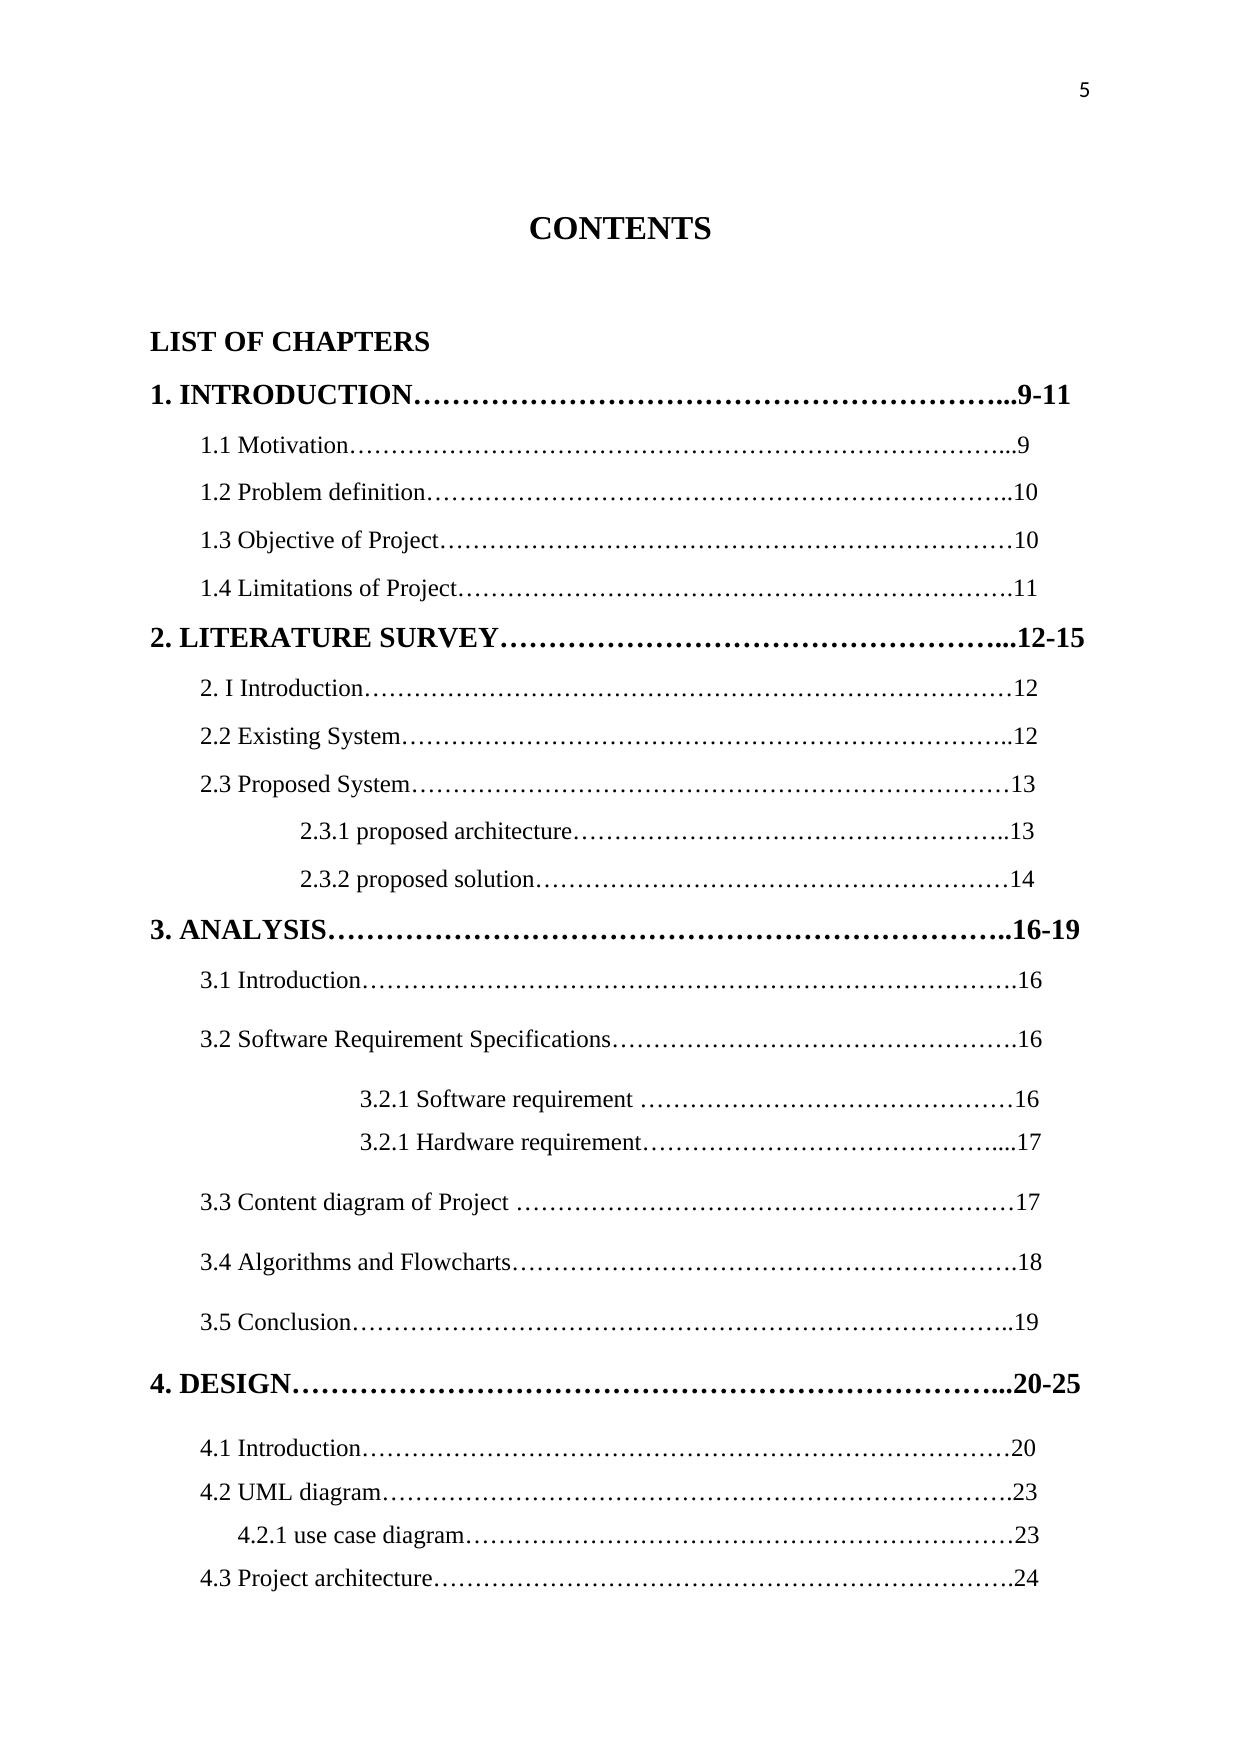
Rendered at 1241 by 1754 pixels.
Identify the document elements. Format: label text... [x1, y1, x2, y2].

list 3.2.1 Software requirement ………………………………………16 [359, 1084, 1090, 1113]
text LIST OF CHAPTERS [150, 324, 1090, 358]
text 3.1 Introduction…………………………………………………………………….16 [150, 965, 1090, 993]
text 4. DESIGN………………………………………………………………...20-25 [150, 1367, 1090, 1400]
text 2.3.2 proposed solution…………………………………………………14 [150, 864, 1090, 893]
text 2. I Introduction……………………………………………………………………12 [150, 673, 1090, 702]
text 1.1 Motivation……………………………………………………………………...9 [150, 430, 1090, 458]
text 3.5 Conclusion……………………………………………………………………..19 [150, 1307, 1090, 1336]
text 2.3 Proposed System………………………………………………………………13 [150, 769, 1090, 797]
text 1.3 Objective of Project……………………………………………………………10 [150, 525, 1090, 554]
text 2.3.1 proposed architecture……………………………………………..13 [150, 816, 1090, 845]
text 1. INTRODUCTION……………………………………………………...9-11 [150, 377, 1090, 410]
text 2.2 Existing System………………………………………………………………..12 [150, 721, 1090, 750]
text 1.2 Problem definition……………………………………………………………..10 [150, 477, 1090, 506]
text 3.3 Content diagram of Project ……………………………………………………17 [150, 1187, 1090, 1216]
text 3. ANALYSIS……………………………………………………………..16-19 [150, 912, 1090, 945]
list 3.2.1 Hardware requirement……………………………………....17 [359, 1127, 1090, 1156]
list 4.2.1 use case diagram…………………………………………………………23 [237, 1520, 1090, 1548]
text 1.4 Limitations of Project………………………………………………………….11 [150, 573, 1090, 602]
text 2. LITERATURE SURVEY……………………………………………...12-15 [150, 621, 1090, 654]
text 3.2 Software Requirement Specifications………………………………………….16 [150, 1024, 1090, 1053]
list Introduction……………………………………………………………………20 [200, 1433, 1090, 1462]
list UML diagram………………………………………………………………….23 [200, 1477, 1090, 1505]
text CONTENTS [150, 208, 1090, 246]
text 3.4 Algorithms and Flowcharts…………………………………………………….18 [150, 1247, 1090, 1276]
list Project architecture…………………………………………………………….24 [200, 1563, 1090, 1592]
